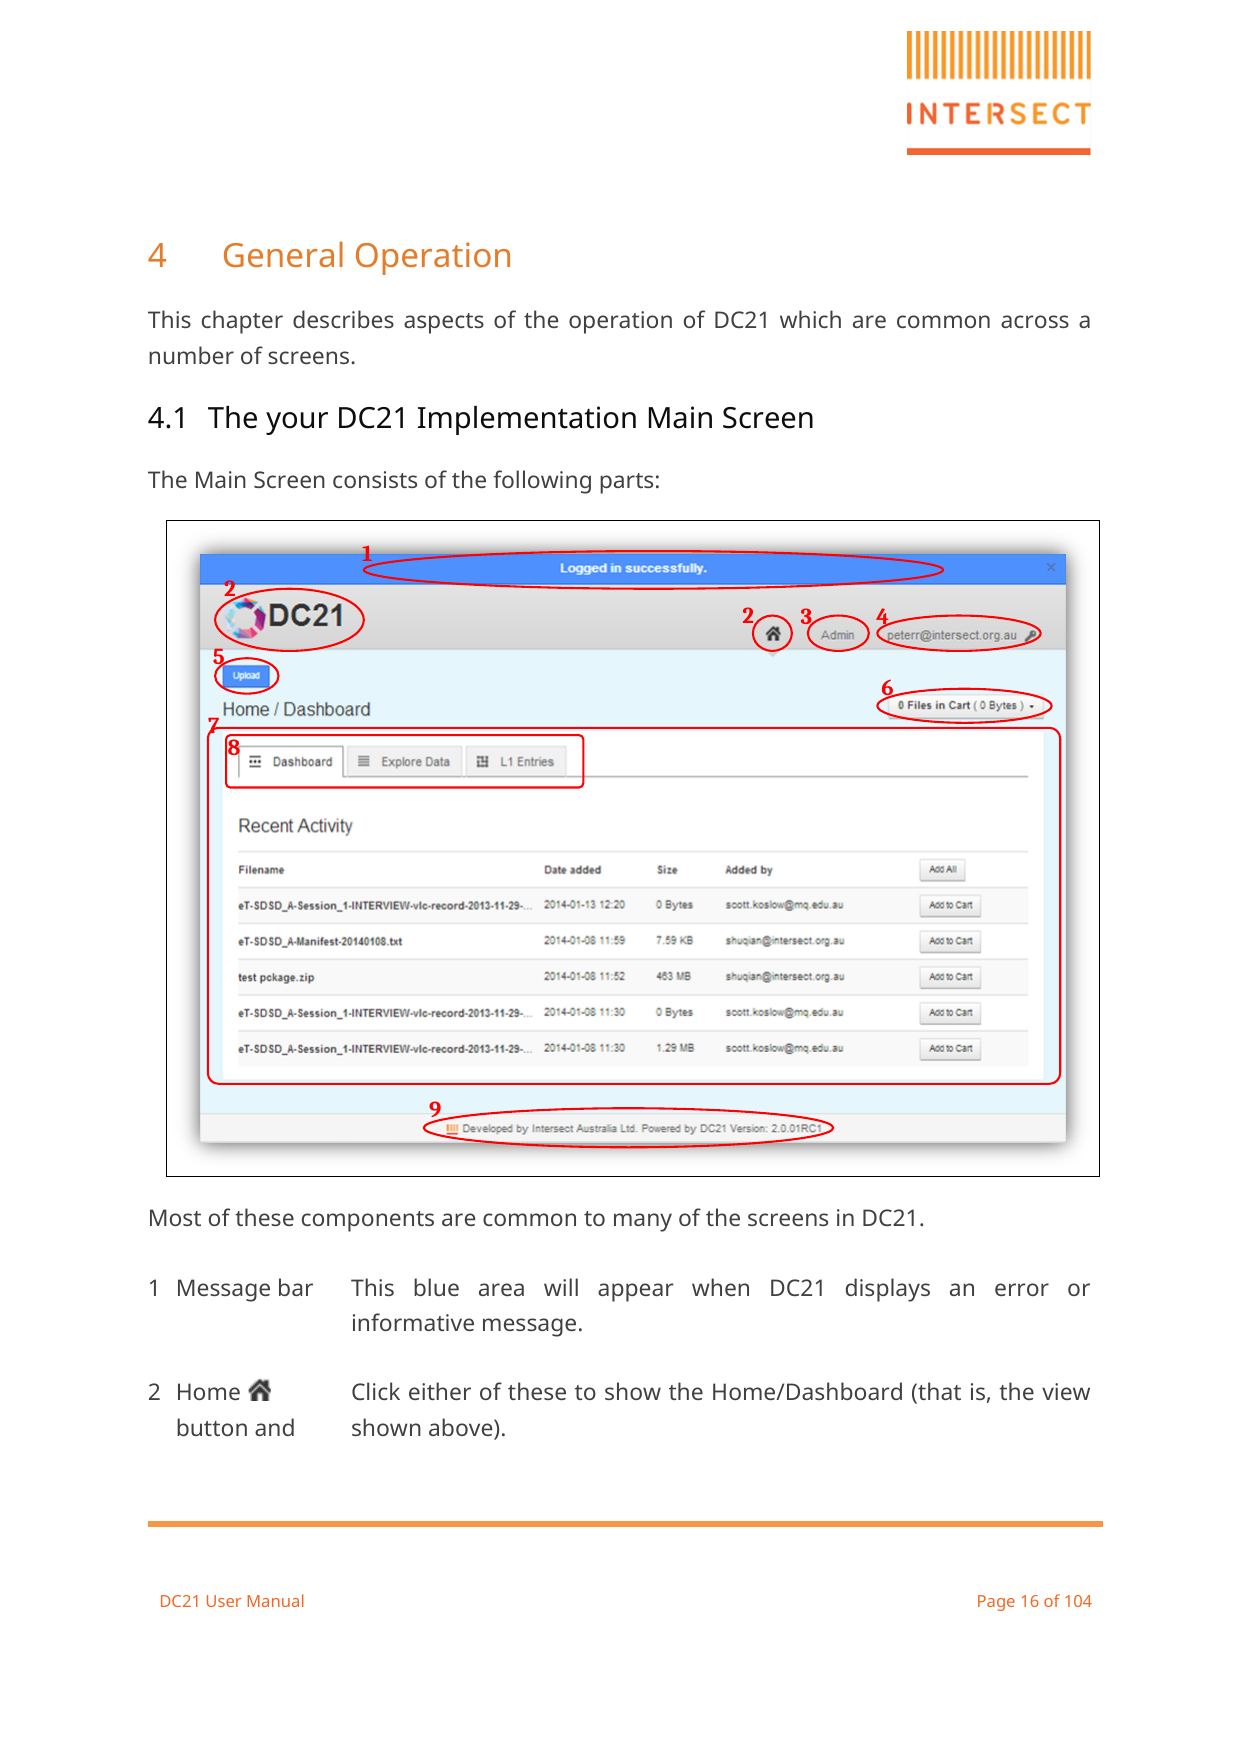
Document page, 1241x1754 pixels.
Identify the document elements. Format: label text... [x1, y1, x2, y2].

subtitle General Operation [148, 231, 1092, 277]
table_cell 2 [136, 1363, 164, 1468]
picture [246, 1375, 274, 1401]
text Most of these components are common to many of the screens in DC21. [148, 1202, 1092, 1233]
picture [905, 29, 1093, 157]
subtitle The Main Screen [148, 397, 1092, 437]
table_cell Home button and System Logo [164, 1363, 339, 1468]
table_header This blue area will appear when DC21 displays an error or informative message. [340, 1259, 1103, 1363]
picture [167, 521, 1099, 1176]
text This chapter describes aspects of the operation of DC21 which are common across a number of screens. [148, 304, 1092, 372]
table_header 1 [136, 1259, 164, 1363]
text The Main Screen consists of the following parts: [148, 463, 1092, 495]
table_header Message bar [164, 1259, 339, 1363]
